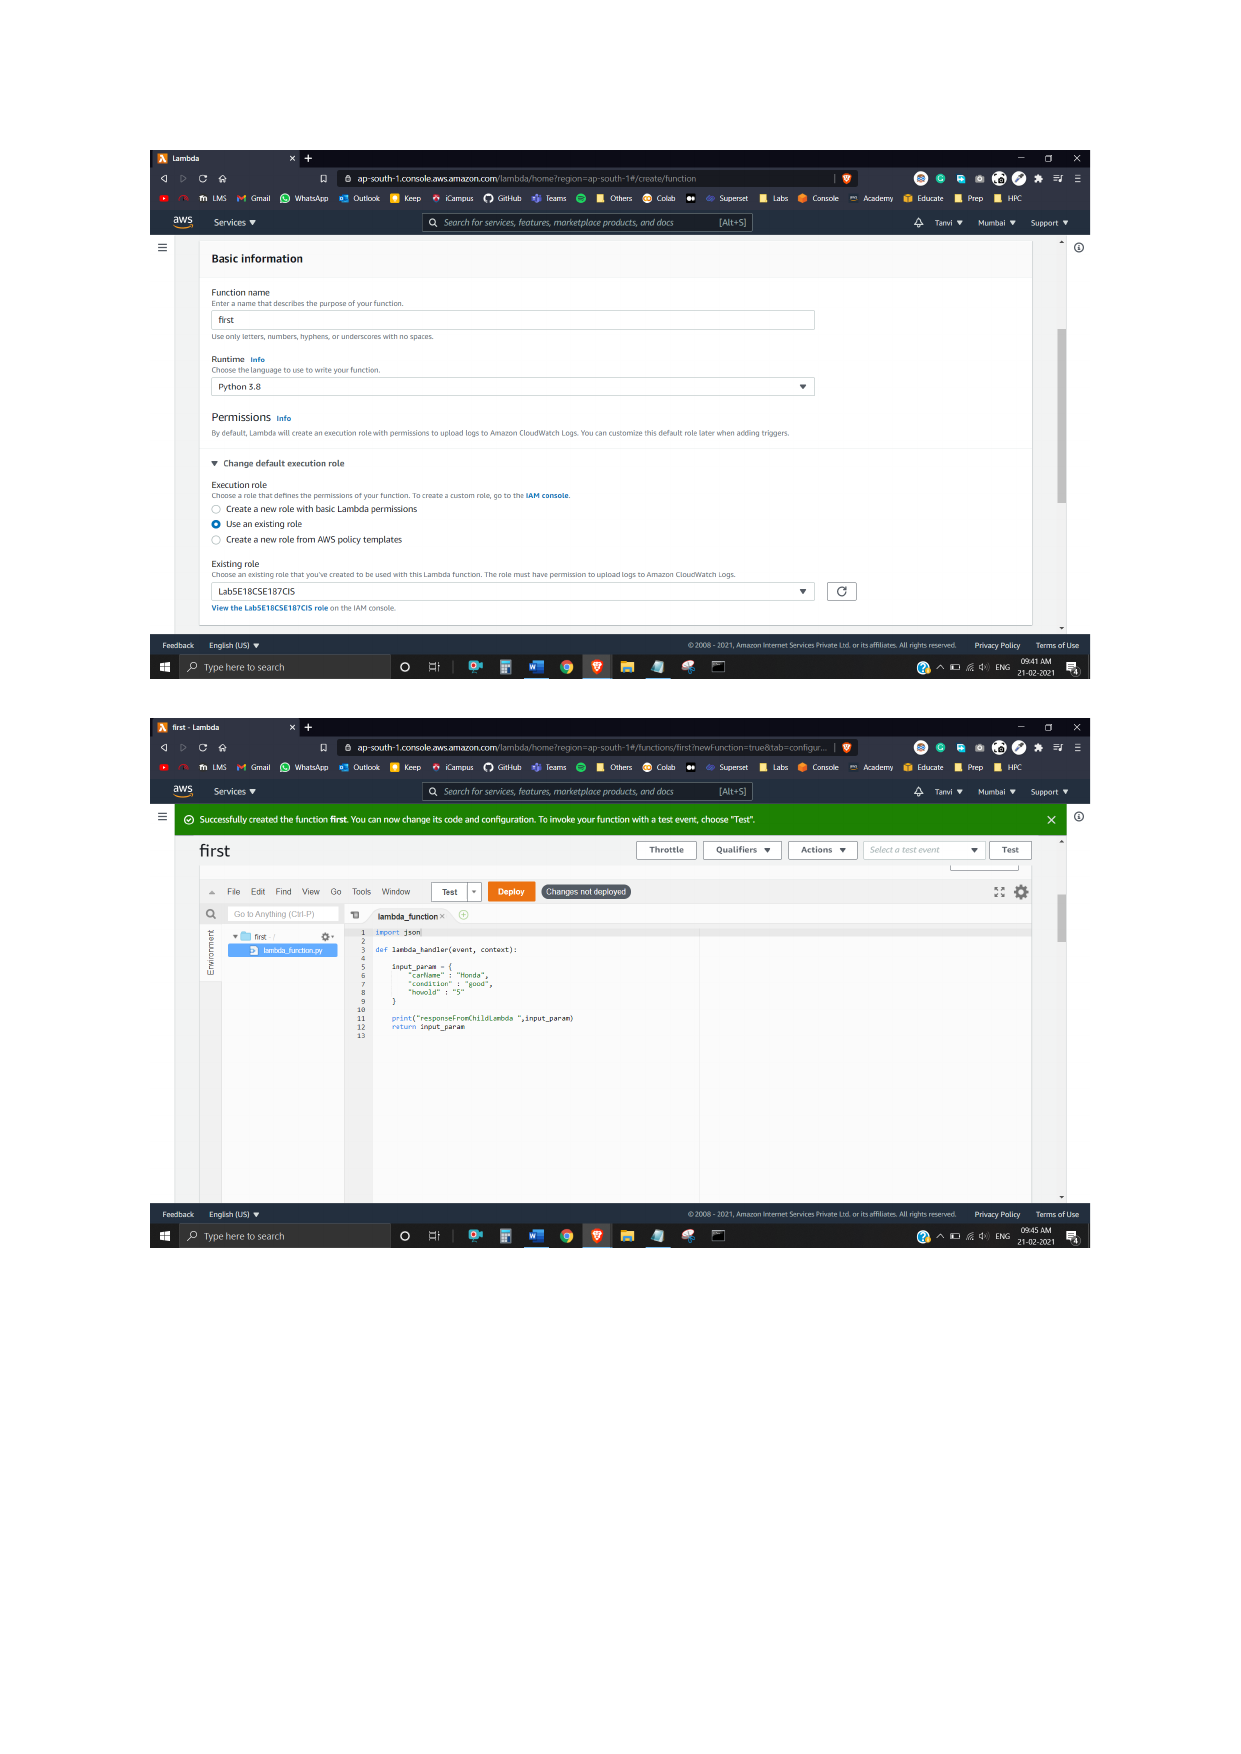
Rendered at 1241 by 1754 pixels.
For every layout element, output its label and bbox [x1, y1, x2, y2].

picture [150, 150, 1091, 679]
picture [150, 718, 1091, 1248]
